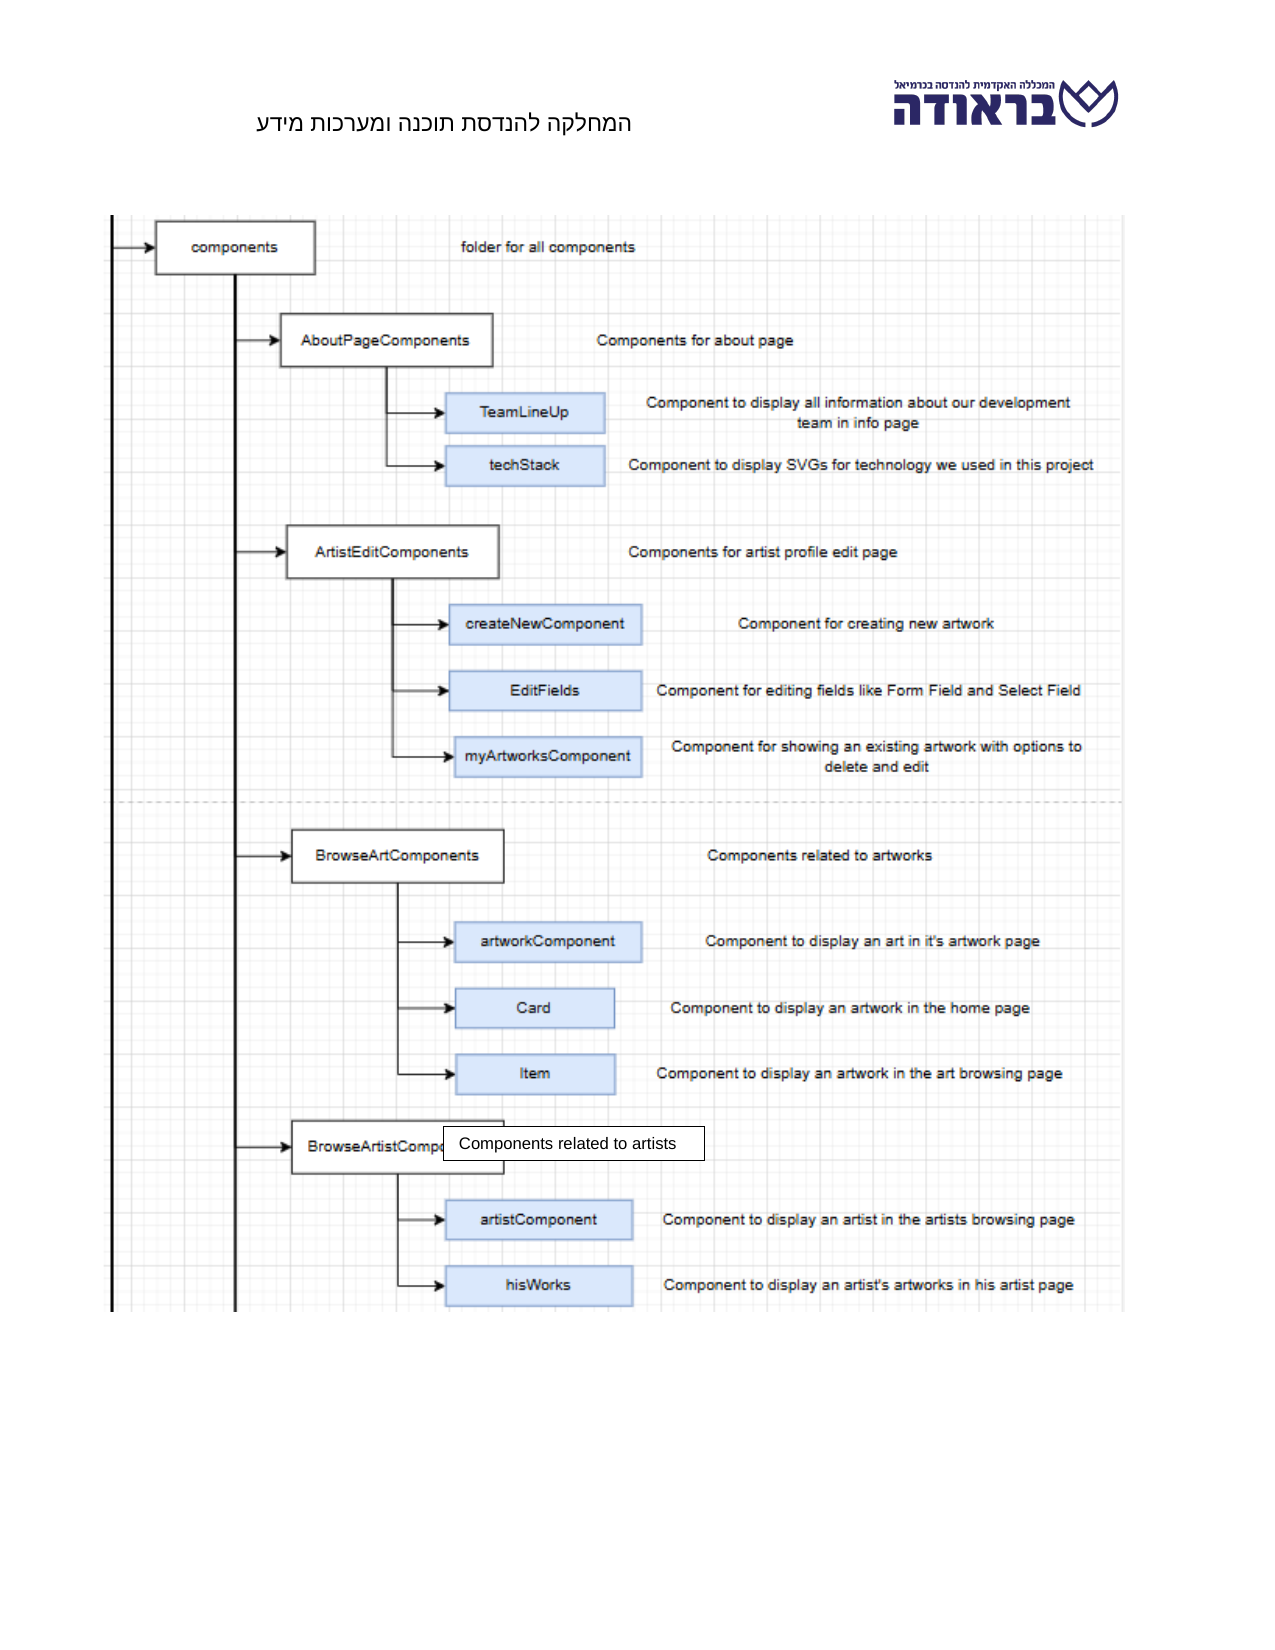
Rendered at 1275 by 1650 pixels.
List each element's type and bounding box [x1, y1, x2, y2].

picture [103, 215, 1125, 1312]
picture [887, 75, 1125, 132]
